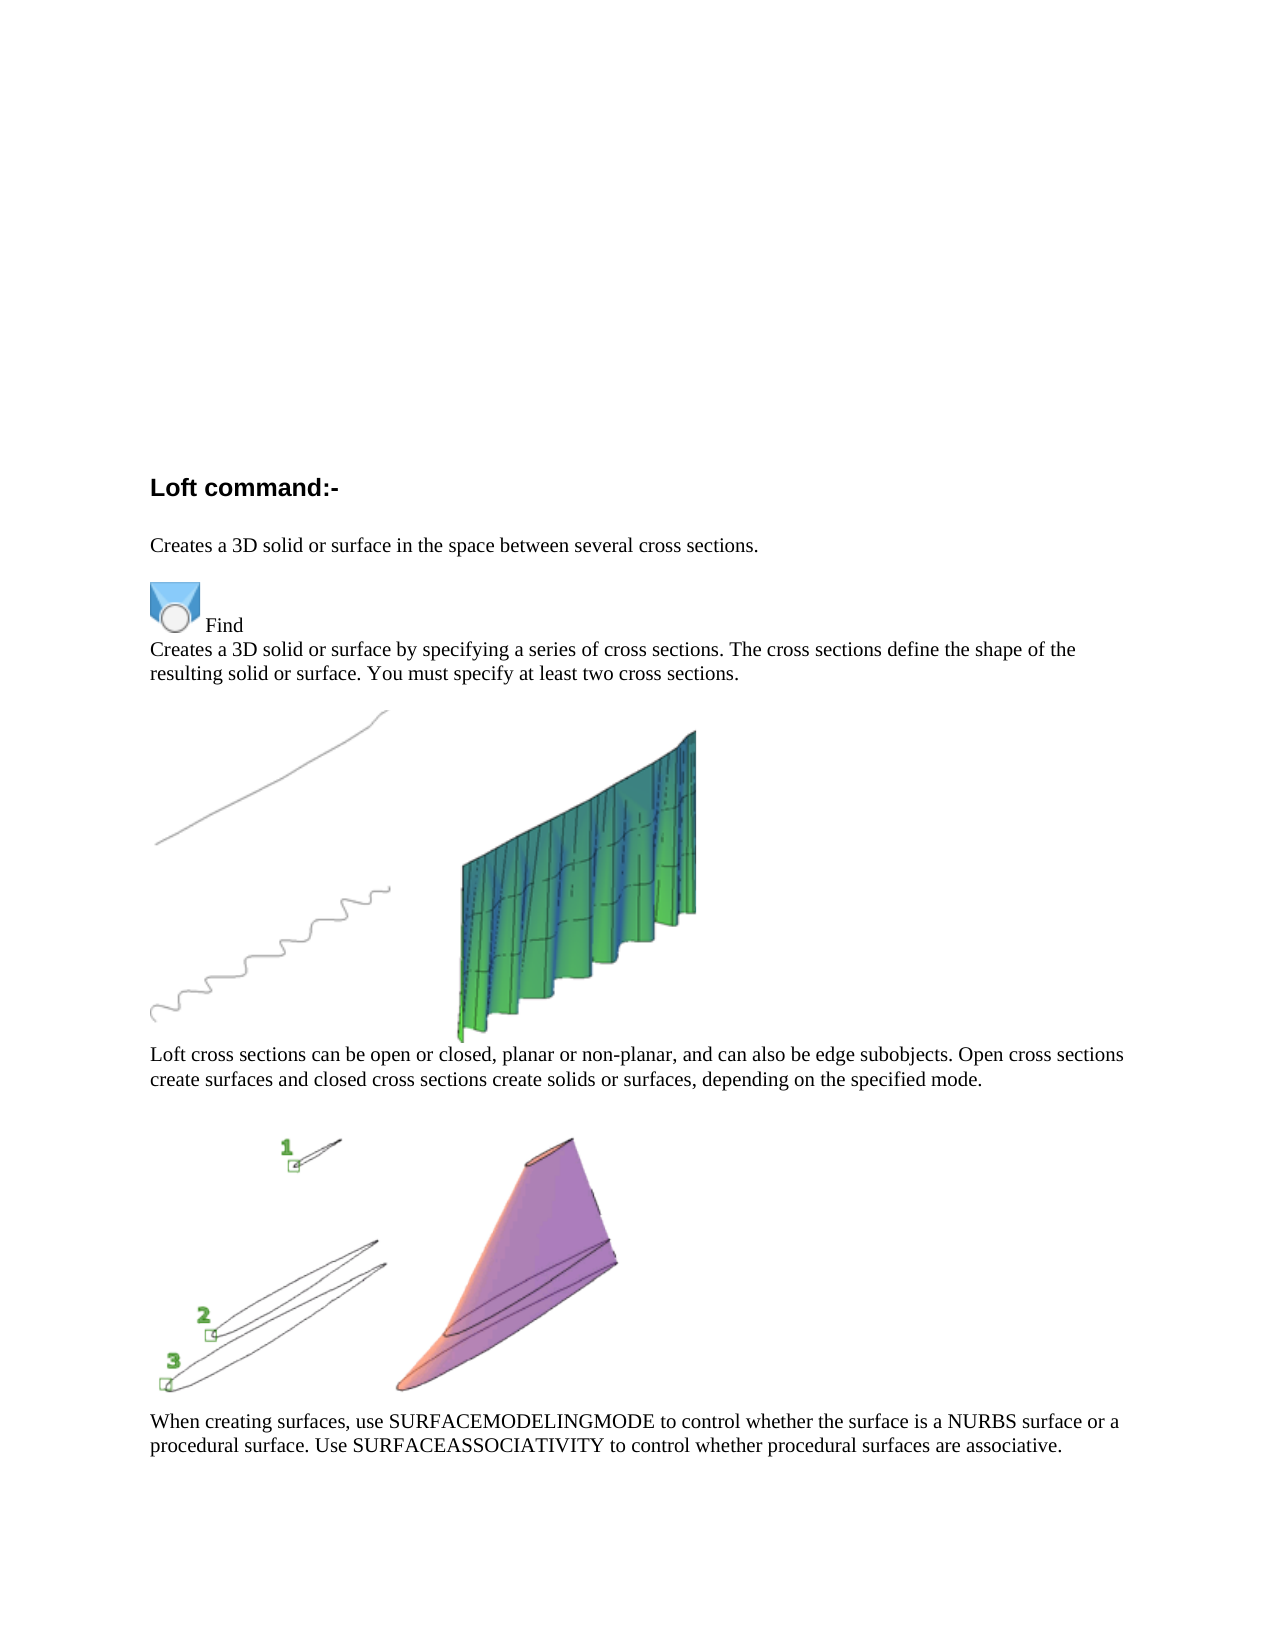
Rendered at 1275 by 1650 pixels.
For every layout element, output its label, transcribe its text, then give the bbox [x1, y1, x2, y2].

picture [150, 582, 200, 633]
picture [150, 710, 697, 1043]
picture [150, 1115, 625, 1410]
text Find [150, 582, 1137, 637]
text When creating surfaces, use SURFACEMODELINGMODE to control whether the surface is a NURBS surface or a procedural surface. Use SURFACEASSOCIATIVITY to control whether procedural surfaces are associative. [150, 1409, 1137, 1457]
text Loft cross sections can be open or closed, planar or non-planar, and can also be edge subobjects. Open cross sections create surfaces and closed cross sections create solids or surfaces, depending on the specified mode. [150, 1042, 1137, 1091]
text Creates a 3D solid or surface in the space between several cross sections. [150, 533, 1137, 557]
text Creates a 3D solid or surface by specifying a series of cross sections. The cross sections define the shape of the resulting solid or surface. You must specify at least two cross sections. [150, 637, 1137, 685]
text Loft command:- [150, 473, 1137, 502]
